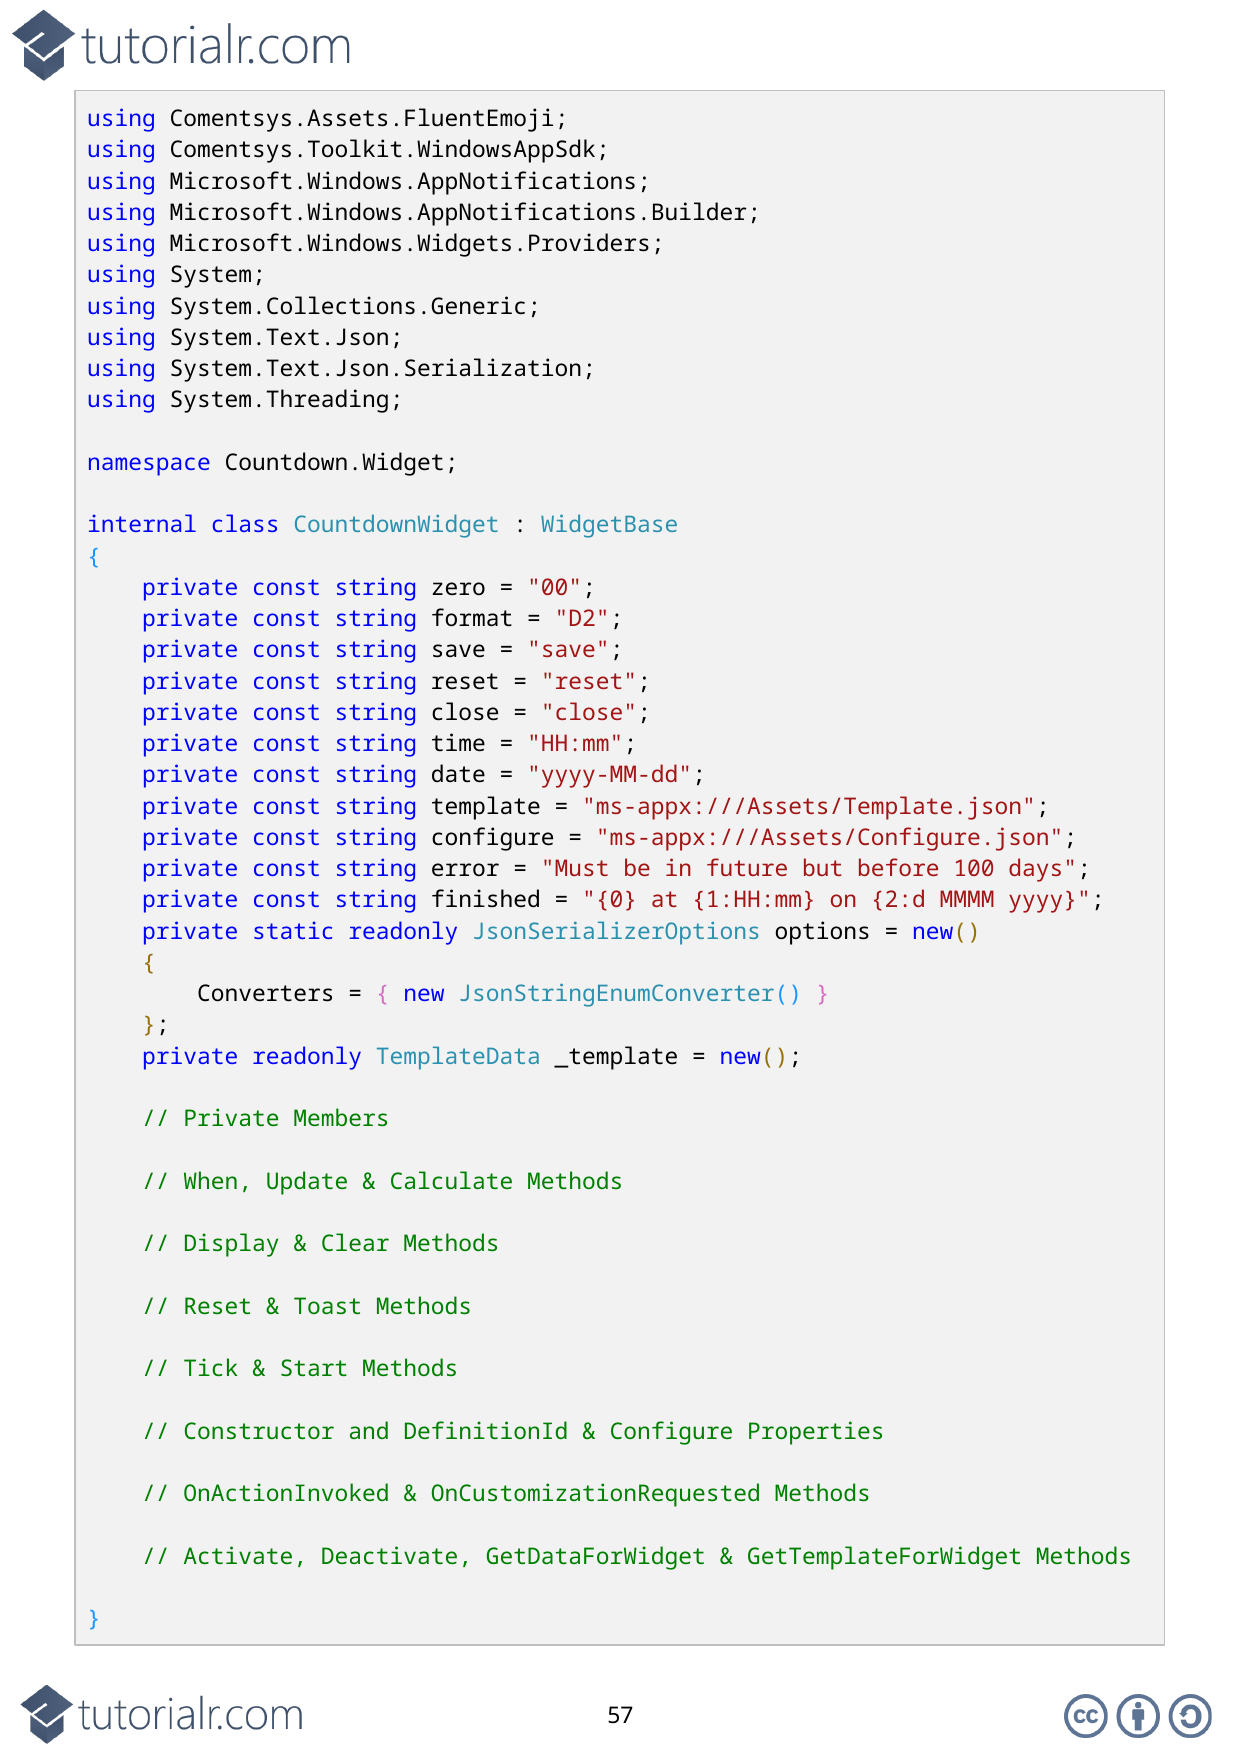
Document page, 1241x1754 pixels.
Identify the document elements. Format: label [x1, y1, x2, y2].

picture [1064, 1694, 1212, 1738]
picture [17, 1685, 313, 1744]
picture [8, 9, 363, 81]
